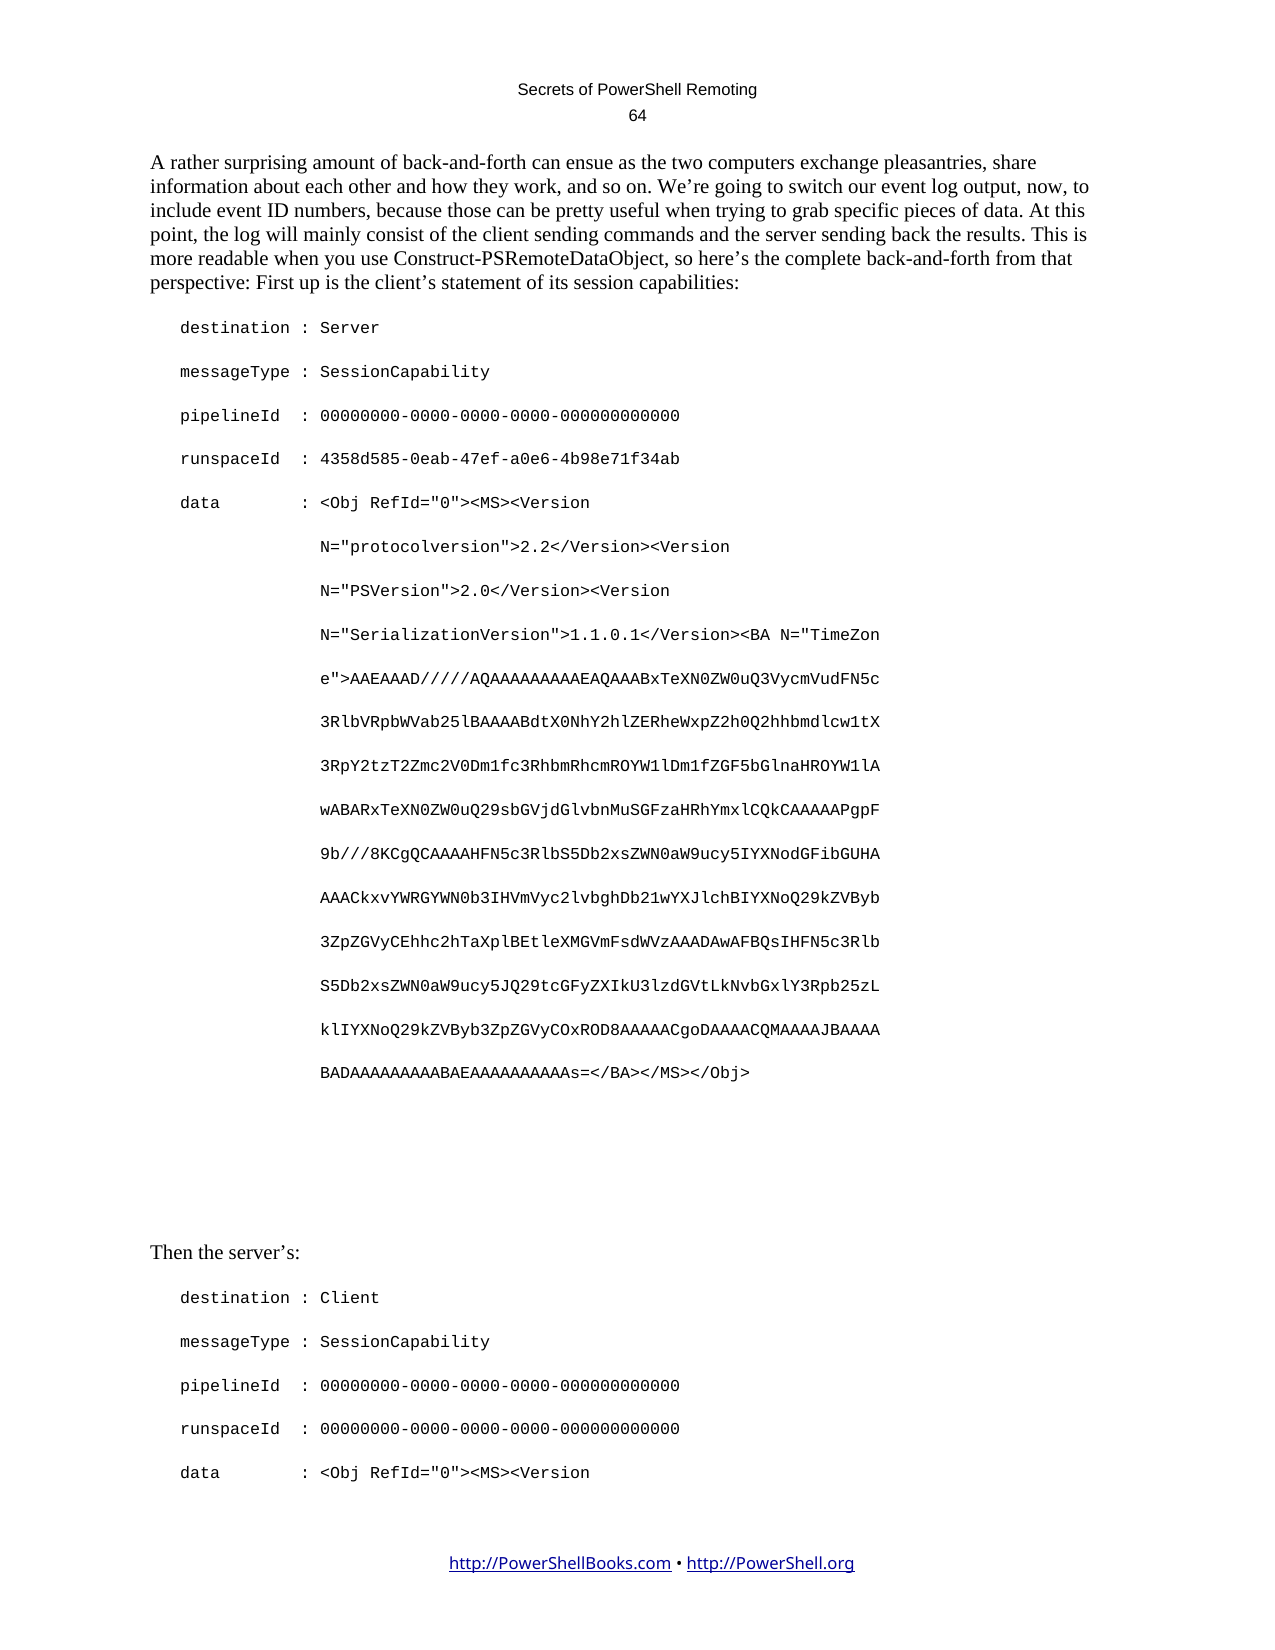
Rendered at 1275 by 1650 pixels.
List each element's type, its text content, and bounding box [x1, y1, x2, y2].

text BADAAAAAAAAABAEAAAAAAAAAAs=</BA></MS></Obj> [180, 1065, 1125, 1084]
text S5Db2xsZWN0aW9ucy5JQ29tcGFyZXIkU3lzdGVtLkNvbGxlY3Rpb25zL [180, 977, 1125, 996]
text N="SerializationVersion">1.1.0.1</Version><BA N="TimeZon [180, 626, 1125, 645]
text pipelineId : 00000000-0000-0000-0000-000000000000 [180, 1377, 1125, 1396]
text destination : Server [180, 319, 1125, 338]
text klIYXNoQ29kZVByb3ZpZGVyCOxROD8AAAAACgoDAAAACQMAAAAJBAAAA [180, 1021, 1125, 1040]
text N="protocolversion">2.2</Version><Version [180, 539, 1125, 557]
text Then the server’s: [150, 1240, 1125, 1264]
text data : <Obj RefId="0"><MS><Version [180, 495, 1125, 514]
text pipelineId : 00000000-0000-0000-0000-000000000000 [180, 407, 1125, 426]
text AAACkxvYWRGYWN0b3IHVmVyc2lvbghDb21wYXJlchBIYXNoQ29kZVByb [180, 889, 1125, 908]
text messageType : SessionCapability [180, 363, 1125, 382]
text destination : Client [180, 1289, 1125, 1308]
text data : <Obj RefId="0"><MS><Version [180, 1465, 1125, 1484]
text N="PSVersion">2.0</Version><Version [180, 582, 1125, 601]
text runspaceId : 00000000-0000-0000-0000-000000000000 [180, 1421, 1125, 1440]
text 3RlbVRpbWVab25lBAAAABdtX0NhY2hlZERheWxpZ2h0Q2hhbmdlcw1tX [180, 714, 1125, 733]
text messageType : SessionCapability [180, 1333, 1125, 1352]
text e">AAEAAAD/////AQAAAAAAAAAEAQAAABxTeXN0ZW0uQ3VycmVudFN5c [180, 670, 1125, 689]
text wABARxTeXN0ZW0uQ29sbGVjdGlvbnMuSGFzaHRhYmxlCQkCAAAAAPgpF [180, 802, 1125, 821]
text runspaceId : 4358d585-0eab-47ef-a0e6-4b98e71f34ab [180, 451, 1125, 470]
text 3RpY2tzT2Zmc2V0Dm1fc3RhbmRhcmROYW1lDm1fZGF5bGlnaHROYW1lA [180, 758, 1125, 777]
text 3ZpZGVyCEhhc2hTaXplBEtleXMGVmFsdWVzAAADAwAFBQsIHFN5c3Rlb [180, 933, 1125, 952]
text 9b///8KCgQCAAAAHFN5c3RlbS5Db2xsZWN0aW9ucy5IYXNodGFibGUHA [180, 846, 1125, 864]
text A rather surprising amount of back-and-forth can ensue as the two computers exchange pleasantries, share information about each other and how they work, and so on. We’re going to switch our event log output, now, to include event ID numbers, because those can be pretty useful when trying to grab specific pieces of data. At this point, the log will mainly consist of the client sending commands and the server sending back the results. This is more readable when you use Construct-PSRemoteDataObject, so here’s the complete back-and-forth from that perspective: First up is the client’s statement of its session capabilities: [150, 150, 1125, 294]
